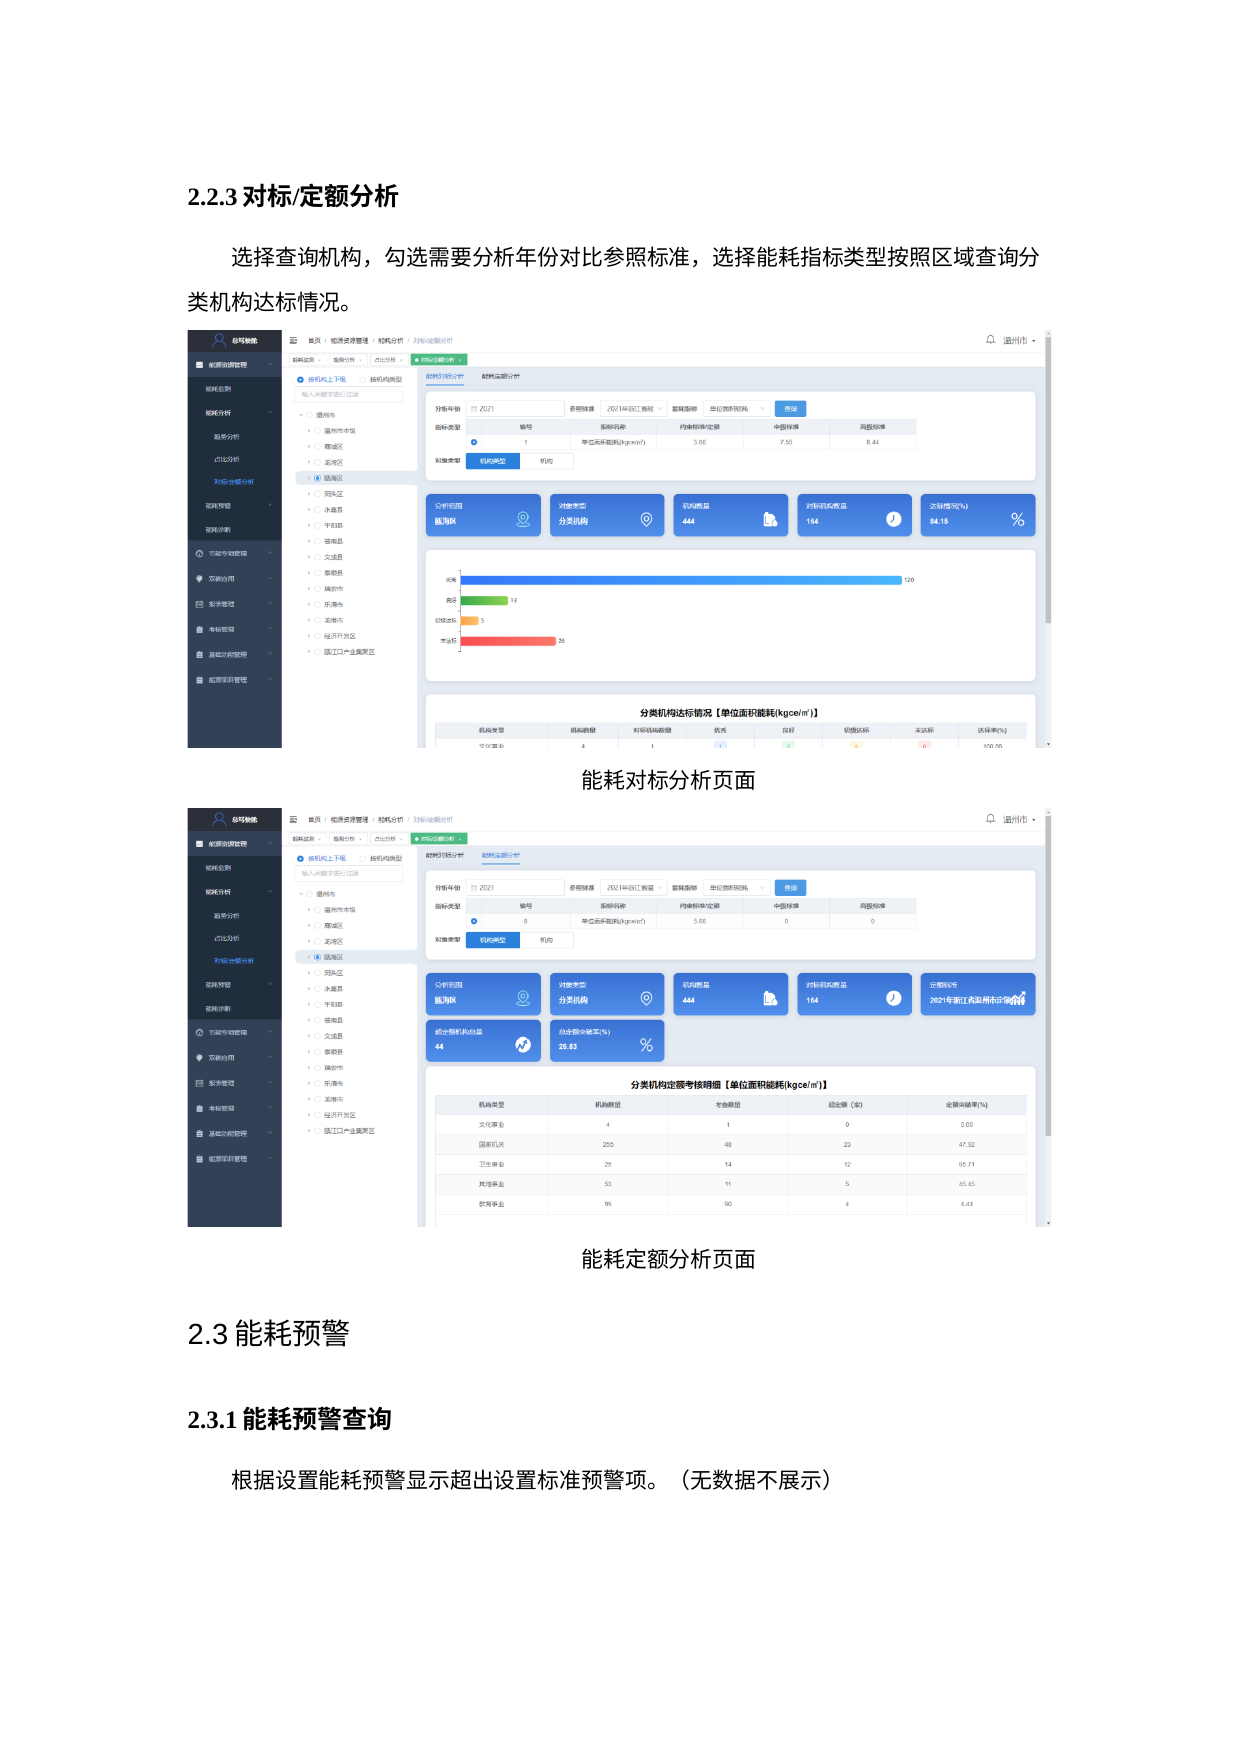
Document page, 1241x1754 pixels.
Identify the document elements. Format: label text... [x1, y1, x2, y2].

picture [187, 808, 1052, 1227]
text 选择查询机构，勾选需要分析年份对比参照标准，选择能耗指标类型按照区域查询分类机构达标情况。 [187, 239, 1053, 317]
subtitle 2.2.3对标/定额分析 [187, 162, 1053, 227]
text 能耗定额分析页面 [537, 1241, 1053, 1274]
picture [187, 330, 1052, 748]
text 能耗对标分析页面 [537, 763, 1053, 796]
subtitle 2.3.1能耗预警查询 [187, 1385, 1053, 1450]
subtitle 2.3能耗预警 [187, 1299, 1053, 1364]
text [187, 1462, 1053, 1495]
